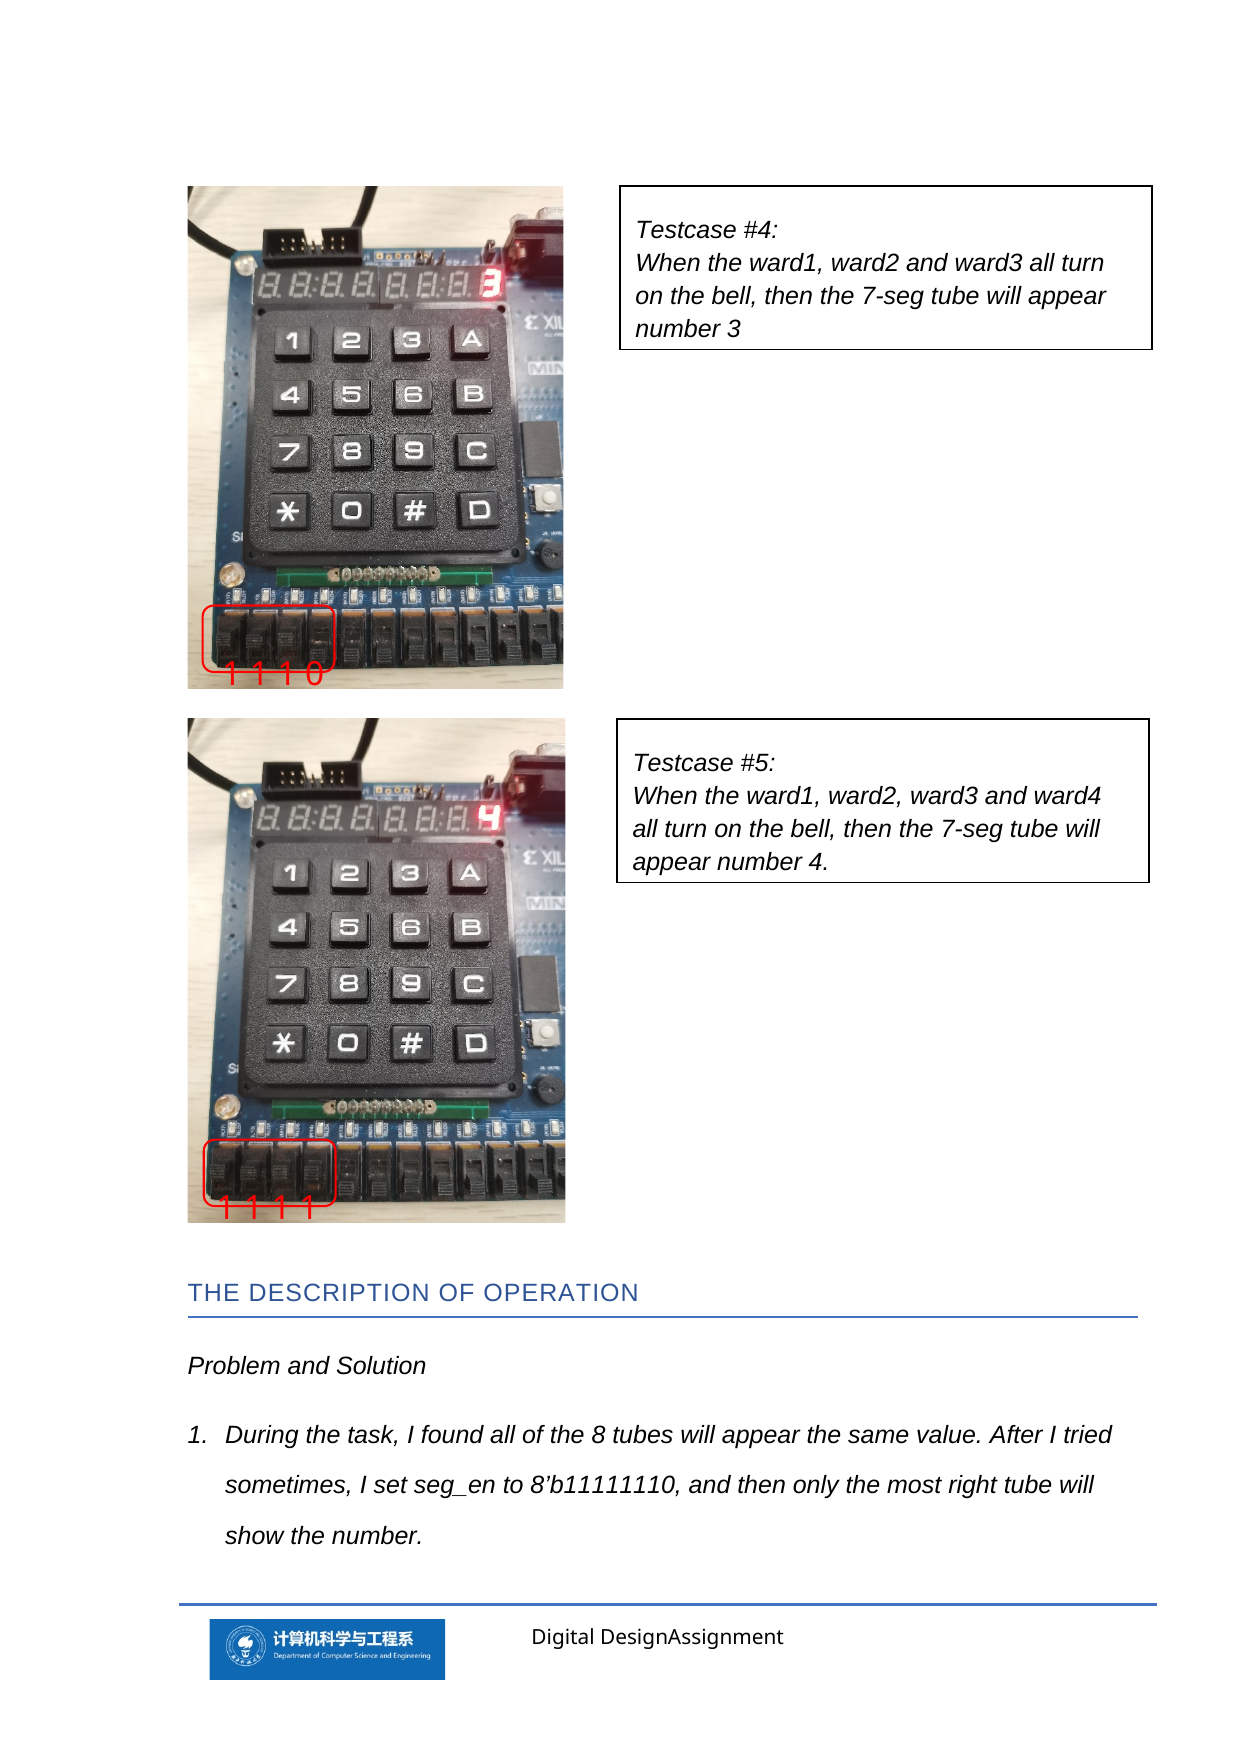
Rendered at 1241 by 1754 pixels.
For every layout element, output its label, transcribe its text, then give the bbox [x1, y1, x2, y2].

list During the task, I found all of the 8 tubes will appear the same value. After I tried sometimes, I set seg_en to 8’b11111110, and then only the most right tube will show the number. [187, 1412, 1138, 1557]
picture [187, 718, 566, 1223]
picture [187, 186, 564, 689]
text Problem and Solution [187, 1343, 1138, 1387]
picture [209, 1619, 446, 1680]
subtitle the description of operation [187, 1270, 1138, 1318]
